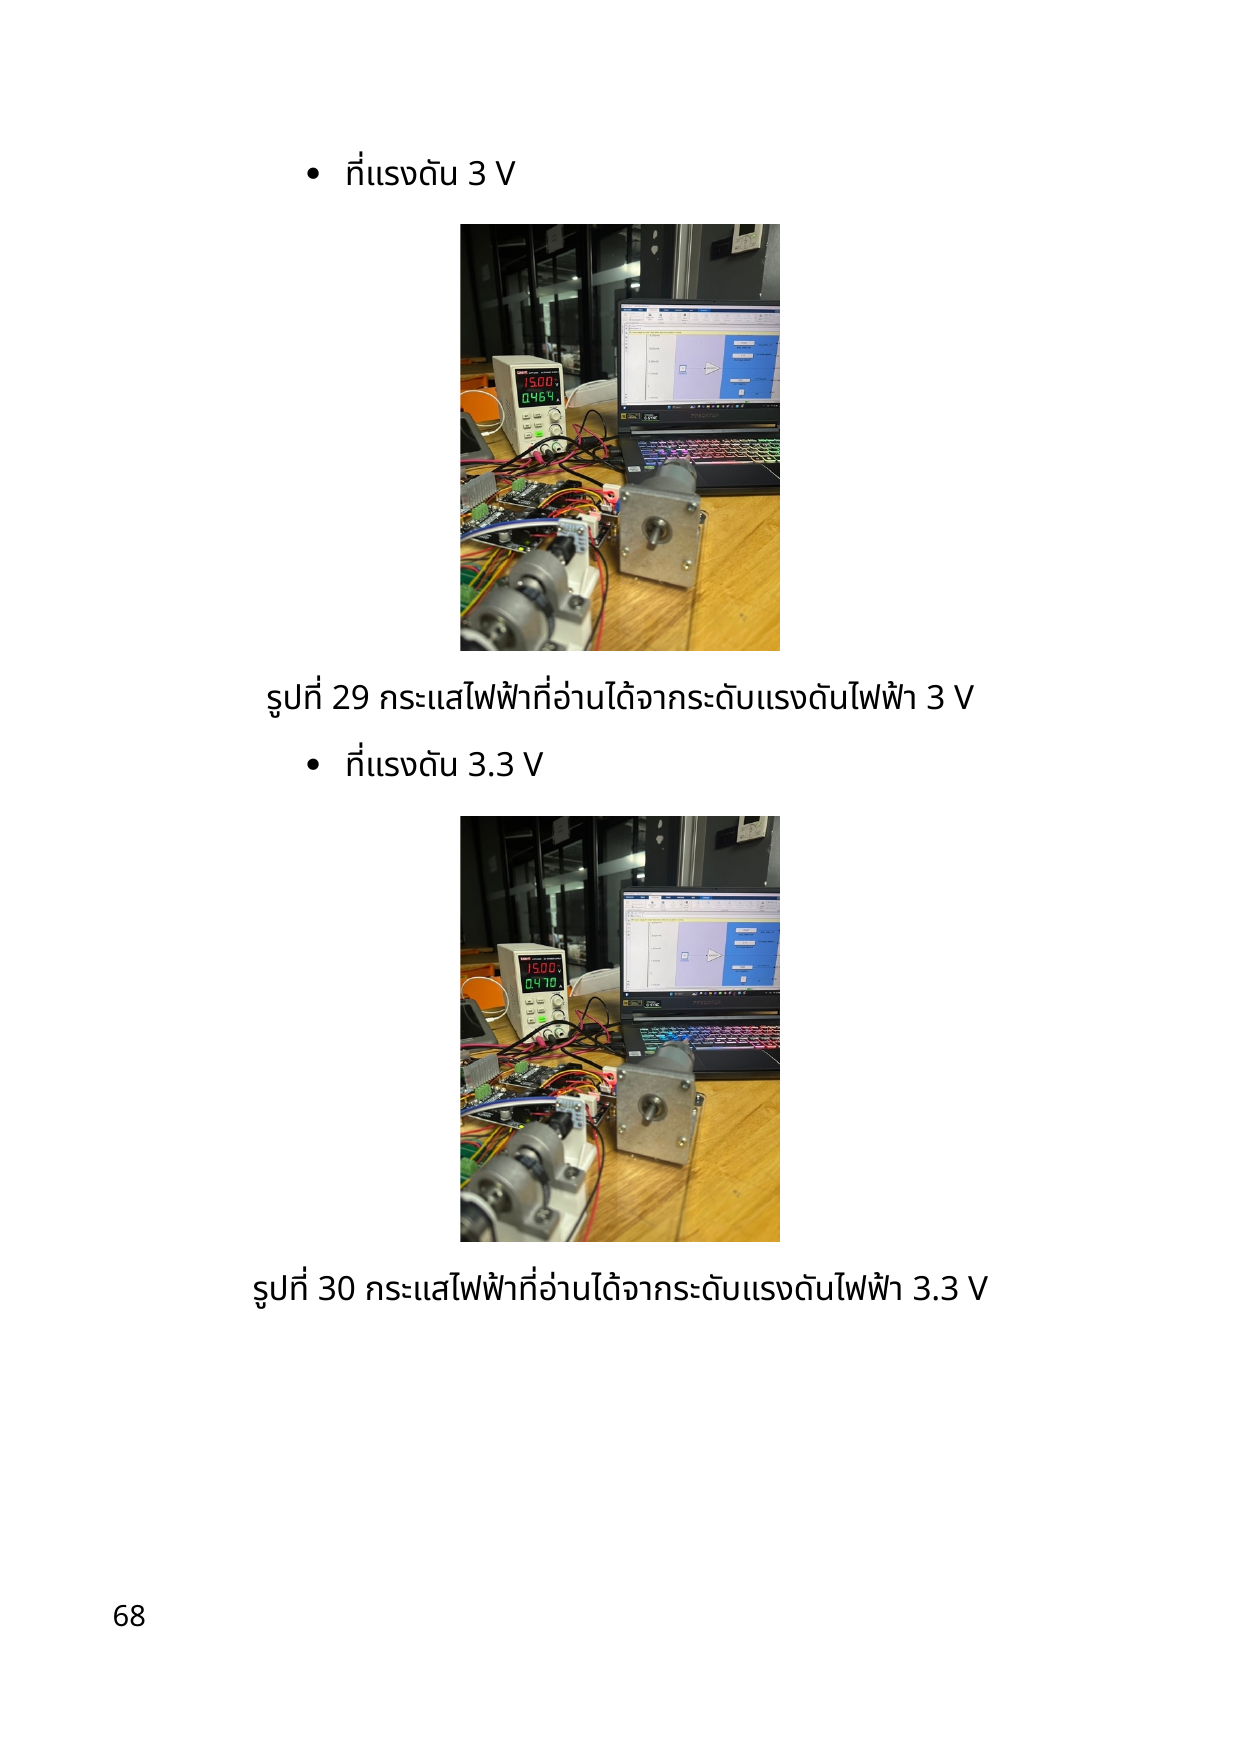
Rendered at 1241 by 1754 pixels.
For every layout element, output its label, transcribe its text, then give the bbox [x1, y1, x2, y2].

list ที่แรงดัน 3 V [307, 150, 1128, 201]
picture [460, 224, 780, 651]
picture [460, 816, 780, 1242]
text รูปที่ 30 กระแสไฟฟ้าที่อ่านได้จากระดับแรงดันไฟฟ้า 3.3 V [112, 1265, 1128, 1316]
text รูปที่ 29 กระแสไฟฟ้าที่อ่านได้จากระดับแรงดันไฟฟ้า 3 V [112, 674, 1128, 724]
list ที่แรงดัน 3.3 V [307, 741, 1128, 792]
